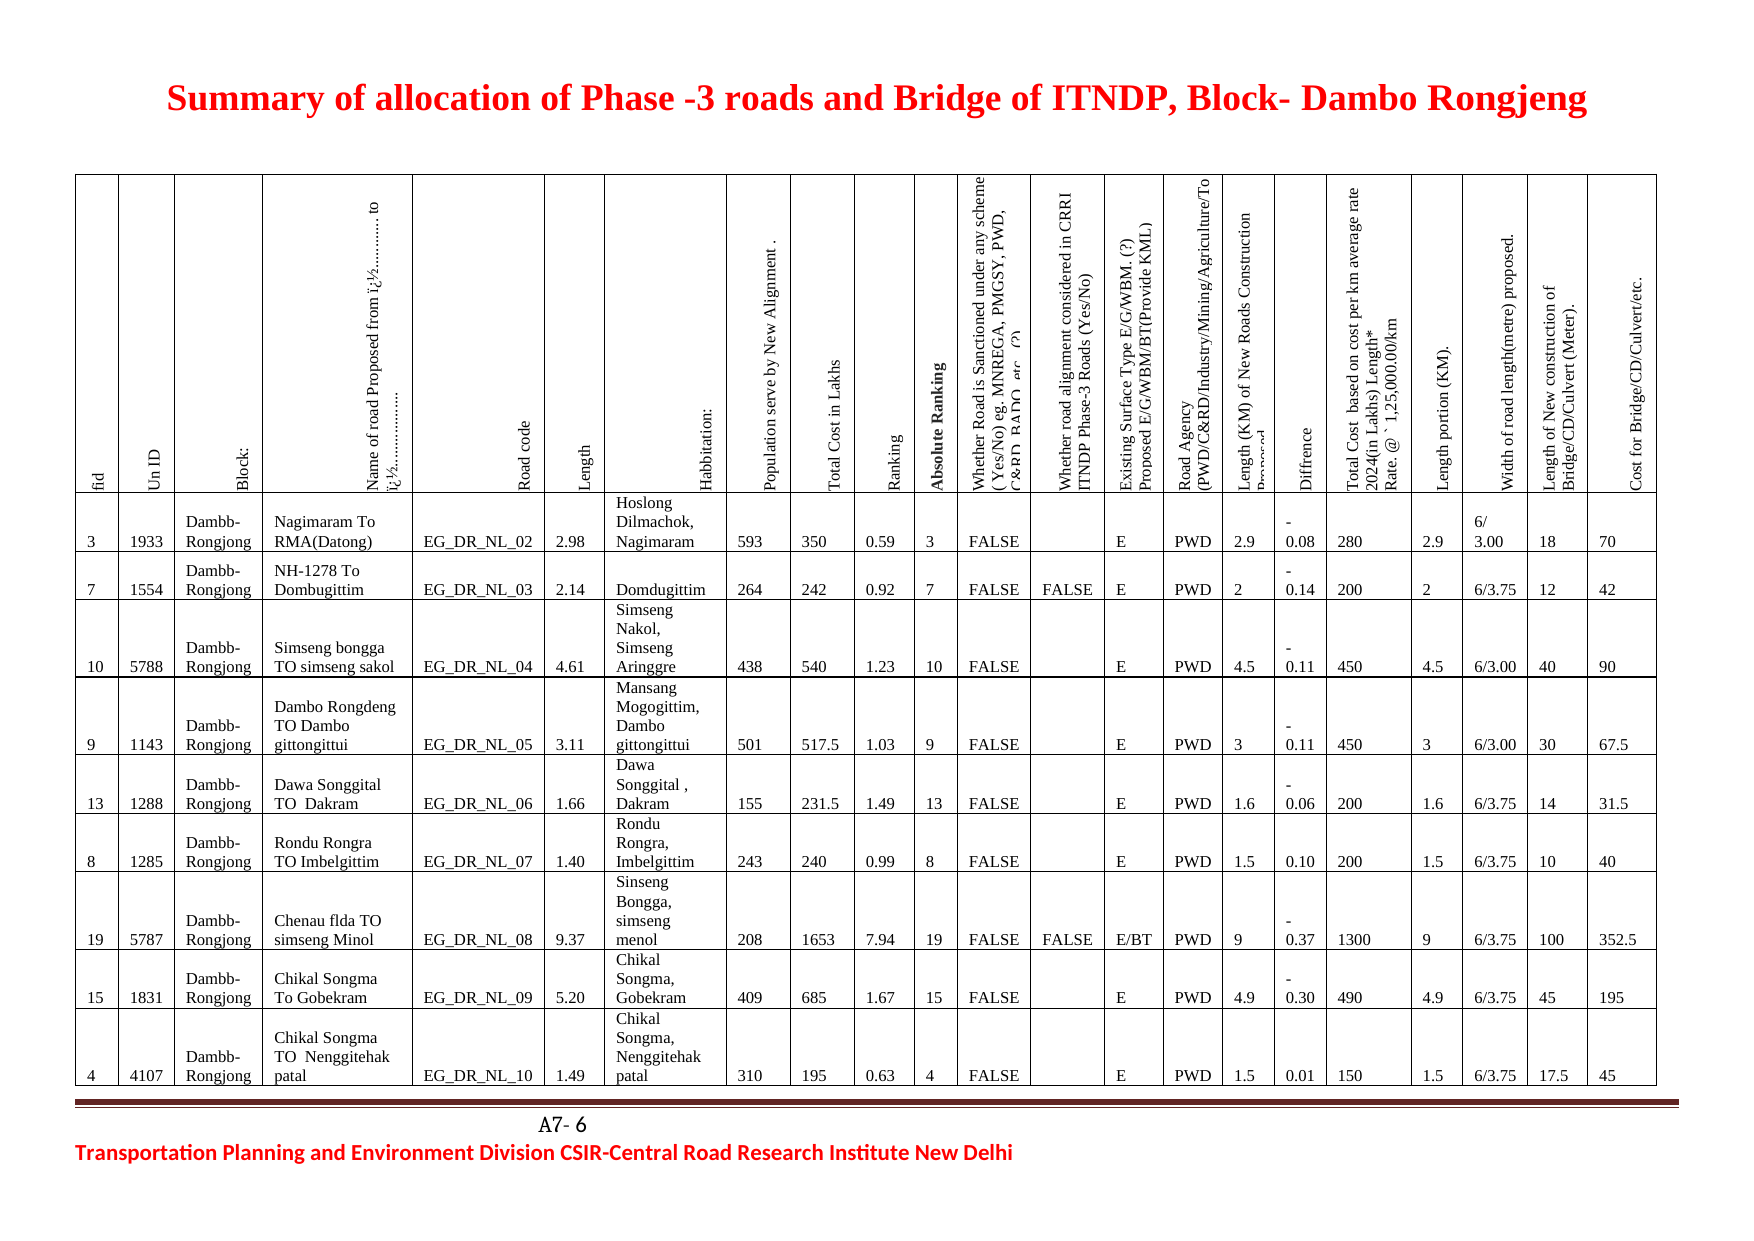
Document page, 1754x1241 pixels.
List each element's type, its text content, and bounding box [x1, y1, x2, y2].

table_cell 9 [1412, 872, 1462, 949]
table_cell 0.01 [1275, 1009, 1326, 1085]
table_cell PWD [1164, 755, 1222, 813]
table_cell 517.5 [791, 678, 854, 754]
table_header Block: [175, 175, 262, 492]
table_cell PWD [1164, 950, 1222, 1007]
table_cell 3 [1223, 678, 1274, 754]
table_header Width of road length(metre) proposed. [1463, 175, 1527, 492]
table_cell PWD [1164, 872, 1222, 949]
table_cell Dambb-Rongjong [175, 755, 262, 813]
table_header Total Cost in Lakhs [791, 175, 854, 492]
table_cell EG_DR_NL_08 [413, 872, 544, 949]
table_cell 10 [915, 600, 957, 676]
table_cell 40 [1588, 814, 1656, 871]
table_cell EG_DR_NL_10 [413, 1009, 544, 1085]
table_cell Dambb-Rongjong [175, 950, 262, 1007]
table_cell 195 [1588, 950, 1656, 1007]
table_cell 9 [915, 678, 957, 754]
table_cell 264 [727, 552, 790, 599]
table_cell 15 [76, 950, 118, 1007]
table_cell 8 [76, 814, 118, 871]
table_cell 1.03 [855, 678, 914, 754]
table_cell 1143 [119, 678, 174, 754]
table_cell 9 [76, 678, 118, 754]
table_cell 100 [1528, 872, 1587, 949]
table_cell Sinseng Bongga, simseng menol [605, 872, 726, 949]
table_cell FALSE [958, 493, 1030, 551]
table_cell 10 [1528, 814, 1587, 871]
table_header Habbitation: [605, 175, 726, 492]
table_cell Simseng bongga TO simseng sakol [263, 600, 412, 676]
table_cell EG_DR_NL_04 [413, 600, 544, 676]
table_cell Dambb-Rongjong [175, 600, 262, 676]
table_cell 1.6 [1412, 755, 1462, 813]
table_cell EG_DR_NL_06 [413, 755, 544, 813]
table_header Length [545, 175, 604, 492]
table_cell EG_DR_NL_09 [413, 950, 544, 1007]
table_cell 3 [76, 493, 118, 551]
table_cell E [1105, 1009, 1163, 1085]
table_cell EG_DR_NL_05 [413, 678, 544, 754]
table_cell 350 [791, 493, 854, 551]
table_cell 45 [1528, 950, 1587, 1007]
table_cell 3 [1412, 678, 1462, 754]
table_cell -0.06 [1275, 755, 1326, 813]
table_cell 13 [915, 755, 957, 813]
table_cell Dambb-Rongjong [175, 872, 262, 949]
table_cell 8 [915, 814, 957, 871]
table_cell 40 [1528, 600, 1587, 676]
table_cell 280 [1327, 493, 1411, 551]
table_cell 4.9 [1223, 950, 1274, 1007]
table_cell 438 [727, 600, 790, 676]
table_cell FALSE [958, 814, 1030, 871]
table_cell 450 [1327, 678, 1411, 754]
table_cell E [1105, 678, 1163, 754]
table_cell E [1105, 552, 1163, 599]
table_cell 0.59 [855, 493, 914, 551]
table_cell 240 [791, 814, 854, 871]
table_cell 19 [76, 872, 118, 949]
table_cell PWD [1164, 552, 1222, 599]
table_cell NH-1278 To Dombugittim [263, 552, 412, 599]
table_cell Hoslong Dilmachok, Nagimaram [605, 493, 726, 551]
table_cell [1031, 600, 1104, 676]
table_cell 0.10 [1275, 814, 1326, 871]
table_cell 1.49 [545, 1009, 604, 1085]
table_cell 540 [791, 600, 854, 676]
table_header Name of road Proposed from ï¿½............ to ï¿½.................. [263, 175, 412, 492]
table_cell -0.11 [1275, 678, 1326, 754]
table_cell 1.5 [1412, 1009, 1462, 1085]
table_cell 30 [1528, 678, 1587, 754]
table_cell FALSE [958, 1009, 1030, 1085]
table_header Population serve by New Alignment . [727, 175, 790, 492]
table_cell Nagimaram To RMA(Datong) [263, 493, 412, 551]
table_header Length of New construction of Bridge/CD/Culvert (Meter). [1528, 175, 1587, 492]
table_cell 7 [76, 552, 118, 599]
table_cell -0.11 [1275, 600, 1326, 676]
table_cell 2.9 [1223, 493, 1274, 551]
table_cell E [1105, 755, 1163, 813]
table_cell E [1105, 600, 1163, 676]
table_header Ranking [855, 175, 914, 492]
table_cell Dambo Rongdeng TO Dambo gittongittui [263, 678, 412, 754]
table_cell 200 [1327, 814, 1411, 871]
table_cell Dawa Songgital , Dakram [605, 755, 726, 813]
table_cell 6/3.75 [1463, 872, 1527, 949]
table_cell FALSE [958, 552, 1030, 599]
table_cell [1031, 493, 1104, 551]
table_cell 70 [1588, 493, 1656, 551]
table_cell Dambb-Rongjong [175, 814, 262, 871]
table_cell 1.5 [1223, 1009, 1274, 1085]
table_cell 10 [76, 600, 118, 676]
table_cell 310 [727, 1009, 790, 1085]
table_cell FALSE [958, 600, 1030, 676]
table_cell FALSE [958, 872, 1030, 949]
table_header Road Agency (PWD/C&RD/Industry/Mining/Agriculture/Tourist/Water/BADA/any other). [1164, 175, 1222, 492]
table_cell 9 [1223, 872, 1274, 949]
table_cell EG_DR_NL_03 [413, 552, 544, 599]
table_cell [1031, 1009, 1104, 1085]
table_cell PWD [1164, 600, 1222, 676]
table_cell 14 [1528, 755, 1587, 813]
table_cell 6/3.75 [1463, 552, 1527, 599]
table_cell E [1105, 950, 1163, 1007]
table_cell FALSE [958, 950, 1030, 1007]
table_cell 195 [791, 1009, 854, 1085]
table_cell 3 [915, 493, 957, 551]
table_cell 6/3.75 [1463, 814, 1527, 871]
table_cell 4 [915, 1009, 957, 1085]
table_cell 7 [915, 552, 957, 599]
table_header fid [76, 175, 118, 492]
table_cell Mansang Mogogittim, Dambo gittongittui [605, 678, 726, 754]
text Summary of allocation of Phase -3 roads and Bridge of ITNDP, Block- Dambo Rongjeng [75, 75, 1679, 118]
table_cell 4 [76, 1009, 118, 1085]
table_cell E [1105, 493, 1163, 551]
table_header Absolute Ranking [915, 175, 957, 492]
table_cell 5788 [119, 600, 174, 676]
table_cell 7.94 [855, 872, 914, 949]
table_cell PWD [1164, 814, 1222, 871]
table_cell 4107 [119, 1009, 174, 1085]
table_cell 490 [1327, 950, 1411, 1007]
table_cell 1653 [791, 872, 854, 949]
table_header Length portion (KM). [1412, 175, 1462, 492]
table_cell 5787 [119, 872, 174, 949]
table_cell 45 [1588, 1009, 1656, 1085]
table_cell 4.5 [1412, 600, 1462, 676]
table_cell FALSE [1031, 872, 1104, 949]
table_header Un ID [119, 175, 174, 492]
table_cell PWD [1164, 493, 1222, 551]
table_cell PWD [1164, 1009, 1222, 1085]
table_cell 1.67 [855, 950, 914, 1007]
table_cell [1031, 950, 1104, 1007]
table_cell 1.5 [1412, 814, 1462, 871]
table_cell 0.63 [855, 1009, 914, 1085]
table_cell FALSE [958, 678, 1030, 754]
table_cell 3.11 [545, 678, 604, 754]
table_cell 13 [76, 755, 118, 813]
table_cell 6/3.00 [1463, 678, 1527, 754]
table_cell -0.37 [1275, 872, 1326, 949]
table_cell 1.5 [1223, 814, 1274, 871]
table_cell 15 [915, 950, 957, 1007]
table_cell 2 [1412, 552, 1462, 599]
table_header Whether road alignment considered in CRRI ITNDP Phase-3 Roads (Yes/No) [1031, 175, 1104, 492]
table_cell 1.6 [1223, 755, 1274, 813]
table_cell 243 [727, 814, 790, 871]
table_cell Chikal Songma To Gobekram [263, 950, 412, 1007]
table_cell 352.5 [1588, 872, 1656, 949]
table_cell 12 [1528, 552, 1587, 599]
table_cell Dawa Songgital TO Dakram [263, 755, 412, 813]
table_cell Dambb-Rongjong [175, 678, 262, 754]
table_cell 1285 [119, 814, 174, 871]
table_cell 208 [727, 872, 790, 949]
table_header Diffrence [1275, 175, 1326, 492]
table_cell Simseng Nakol, Simseng Aringgre [605, 600, 726, 676]
table_header Cost for Bridge/CD/Culvert/etc. [1588, 175, 1656, 492]
table_cell 0.92 [855, 552, 914, 599]
table_cell 231.5 [791, 755, 854, 813]
table_cell -0.08 [1275, 493, 1326, 551]
table_cell 42 [1588, 552, 1656, 599]
table_cell 1554 [119, 552, 174, 599]
table_cell 17.5 [1528, 1009, 1587, 1085]
table_cell Chikal Songma, Nenggitehak patal [605, 1009, 726, 1085]
table_cell 6/3.75 [1463, 1009, 1527, 1085]
table_cell 2 [1223, 552, 1274, 599]
table_cell 1831 [119, 950, 174, 1007]
table_header Existing Surface Type E/G/WBM. (?) Proposed E/G/WBM/BT(Provide KML) [1105, 175, 1163, 492]
table_cell 242 [791, 552, 854, 599]
table_cell -0.14 [1275, 552, 1326, 599]
table_cell 4.9 [1412, 950, 1462, 1007]
table_cell FALSE [1031, 552, 1104, 599]
table_cell 19 [915, 872, 957, 949]
table_cell 1300 [1327, 872, 1411, 949]
table_cell E [1105, 814, 1163, 871]
table_cell 200 [1327, 552, 1411, 599]
table_cell 593 [727, 493, 790, 551]
table_cell 1933 [119, 493, 174, 551]
table_cell 5.20 [545, 950, 604, 1007]
table_cell [1031, 814, 1104, 871]
table_cell Rondu Rongra TO Imbelgittim [263, 814, 412, 871]
table_cell 0.99 [855, 814, 914, 871]
table_header Road code [413, 175, 544, 492]
table_cell -0.30 [1275, 950, 1326, 1007]
table_cell Chenau flda TO simseng Minol [263, 872, 412, 949]
table_header Total Cost based on cost per km average rate 2024(in Lakhs) Length* Rate. @ ` 1,25,000.00/km [1327, 175, 1411, 492]
table_cell 6/3.75 [1463, 950, 1527, 1007]
table_cell 31.5 [1588, 755, 1656, 813]
table_cell 6/ 3.00 [1463, 493, 1527, 551]
table_cell 2.98 [545, 493, 604, 551]
table_cell 90 [1588, 600, 1656, 676]
table_cell 1.66 [545, 755, 604, 813]
table_cell Dambb-Rongjong [175, 493, 262, 551]
table_cell 685 [791, 950, 854, 1007]
table_cell 6/3.00 [1463, 600, 1527, 676]
table_cell [1031, 678, 1104, 754]
table_cell 155 [727, 755, 790, 813]
table_cell 1.23 [855, 600, 914, 676]
table_cell 4.61 [545, 600, 604, 676]
table_header Whether Road is Sanctioned under any scheme ( Yes/No) eg. MNREGA, PMGSY, PWD, C&RD, BADO, etc. (?) [958, 175, 1030, 492]
table_cell [1031, 755, 1104, 813]
table_cell Chikal Songma TO Nenggitehak patal [263, 1009, 412, 1085]
table_cell 2.14 [545, 552, 604, 599]
table_cell 1288 [119, 755, 174, 813]
table_cell 1.49 [855, 755, 914, 813]
table_cell Dambb-Rongjong [175, 552, 262, 599]
table_cell Rondu Rongra, Imbelgittim [605, 814, 726, 871]
table_cell 67.5 [1588, 678, 1656, 754]
table_cell Domdugittim [605, 552, 726, 599]
table_cell EG_DR_NL_02 [413, 493, 544, 551]
table_cell 2.9 [1412, 493, 1462, 551]
table_cell E/BT [1105, 872, 1163, 949]
table_cell EG_DR_NL_07 [413, 814, 544, 871]
table_cell Chikal Songma, Gobekram [605, 950, 726, 1007]
table_cell 150 [1327, 1009, 1411, 1085]
table_cell 6/3.75 [1463, 755, 1527, 813]
table_cell 450 [1327, 600, 1411, 676]
table_header Length (KM) of New Roads Construction Proposed. [1223, 175, 1274, 492]
table_cell 200 [1327, 755, 1411, 813]
table_cell FALSE [958, 755, 1030, 813]
table_cell 1.40 [545, 814, 604, 871]
table_cell 9.37 [545, 872, 604, 949]
table_cell 18 [1528, 493, 1587, 551]
table_cell 409 [727, 950, 790, 1007]
table_cell Dambb-Rongjong [175, 1009, 262, 1085]
table_cell PWD [1164, 678, 1222, 754]
table_cell 501 [727, 678, 790, 754]
table_cell 4.5 [1223, 600, 1274, 676]
